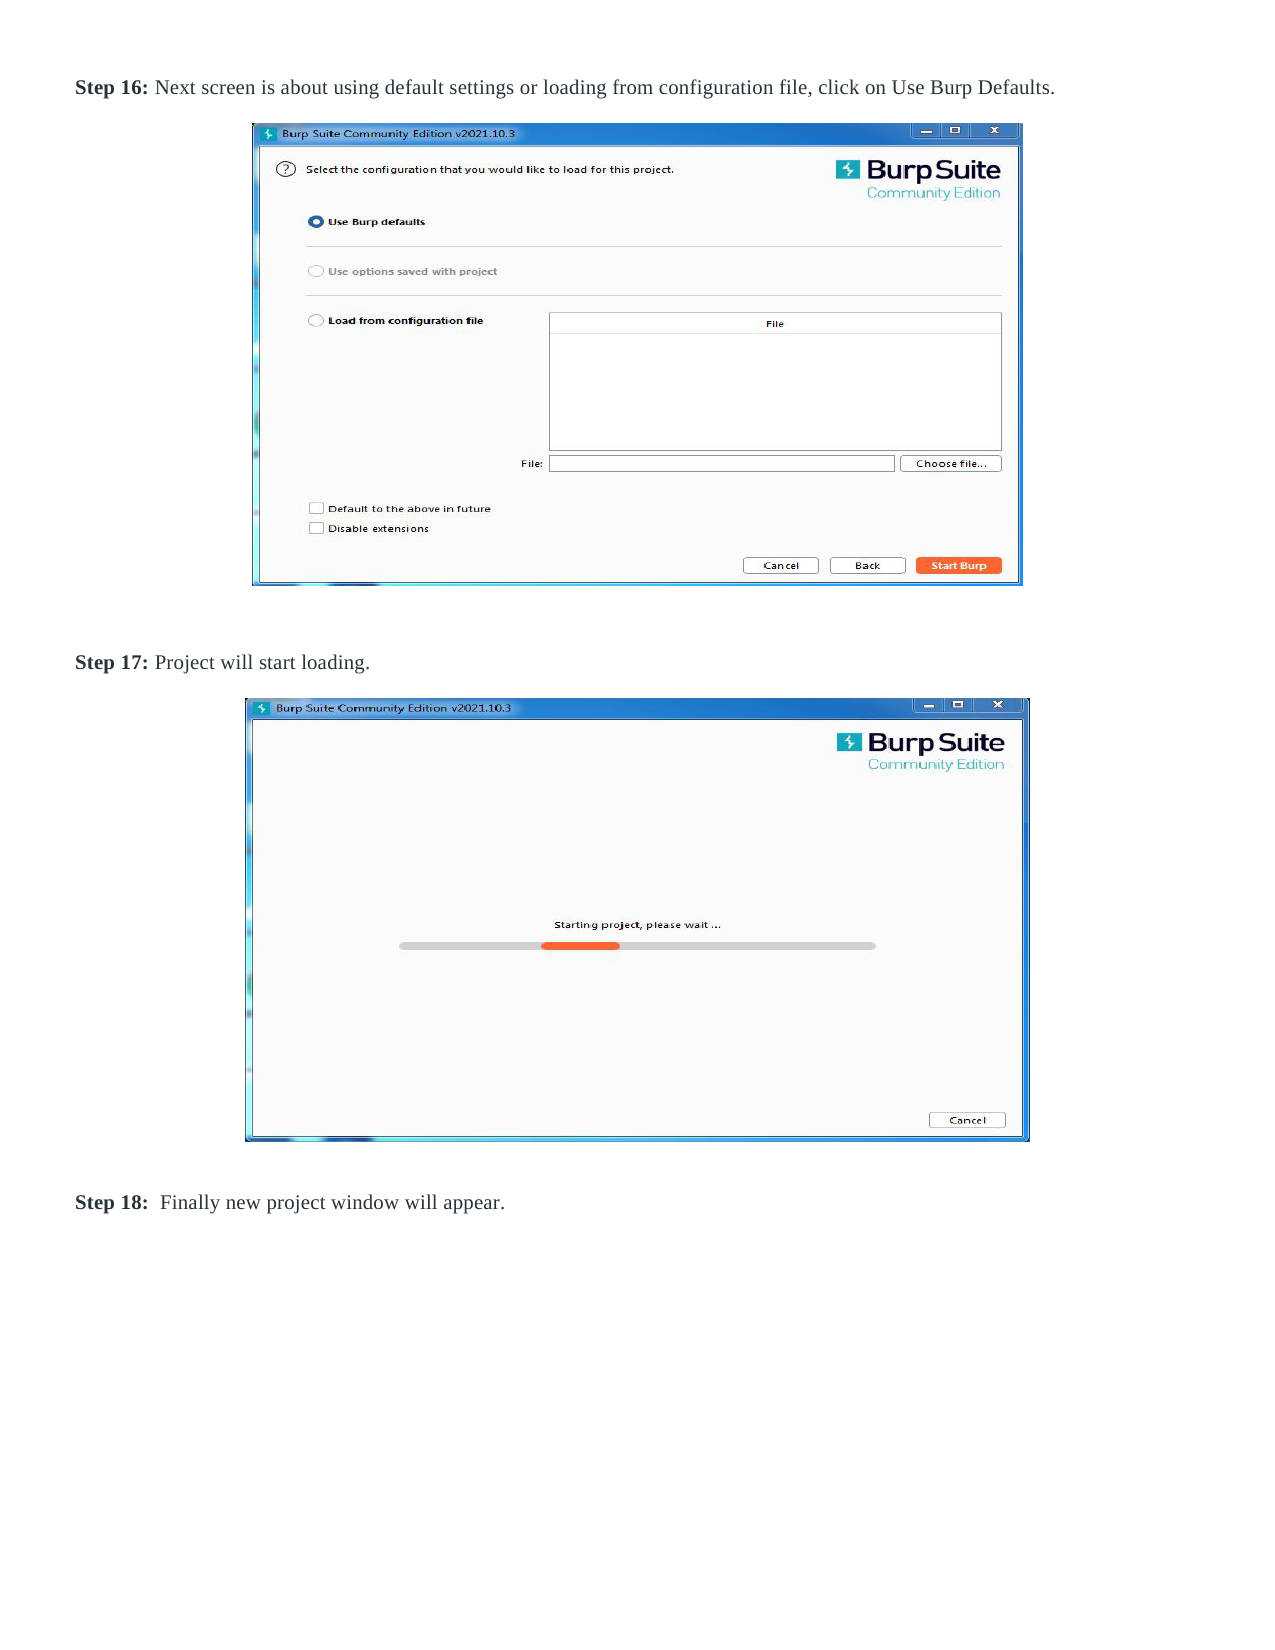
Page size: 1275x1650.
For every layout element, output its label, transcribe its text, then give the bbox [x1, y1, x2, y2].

picture [245, 698, 1030, 1142]
text Step 18: Finally new project window will appear. [75, 1190, 1200, 1214]
text Step 17: Project will start loading. [75, 650, 1200, 674]
text Step 16: Next screen is about using default settings or loading from configuration file, click on Use Burp Defaults. [75, 75, 1200, 99]
picture [252, 123, 1023, 586]
